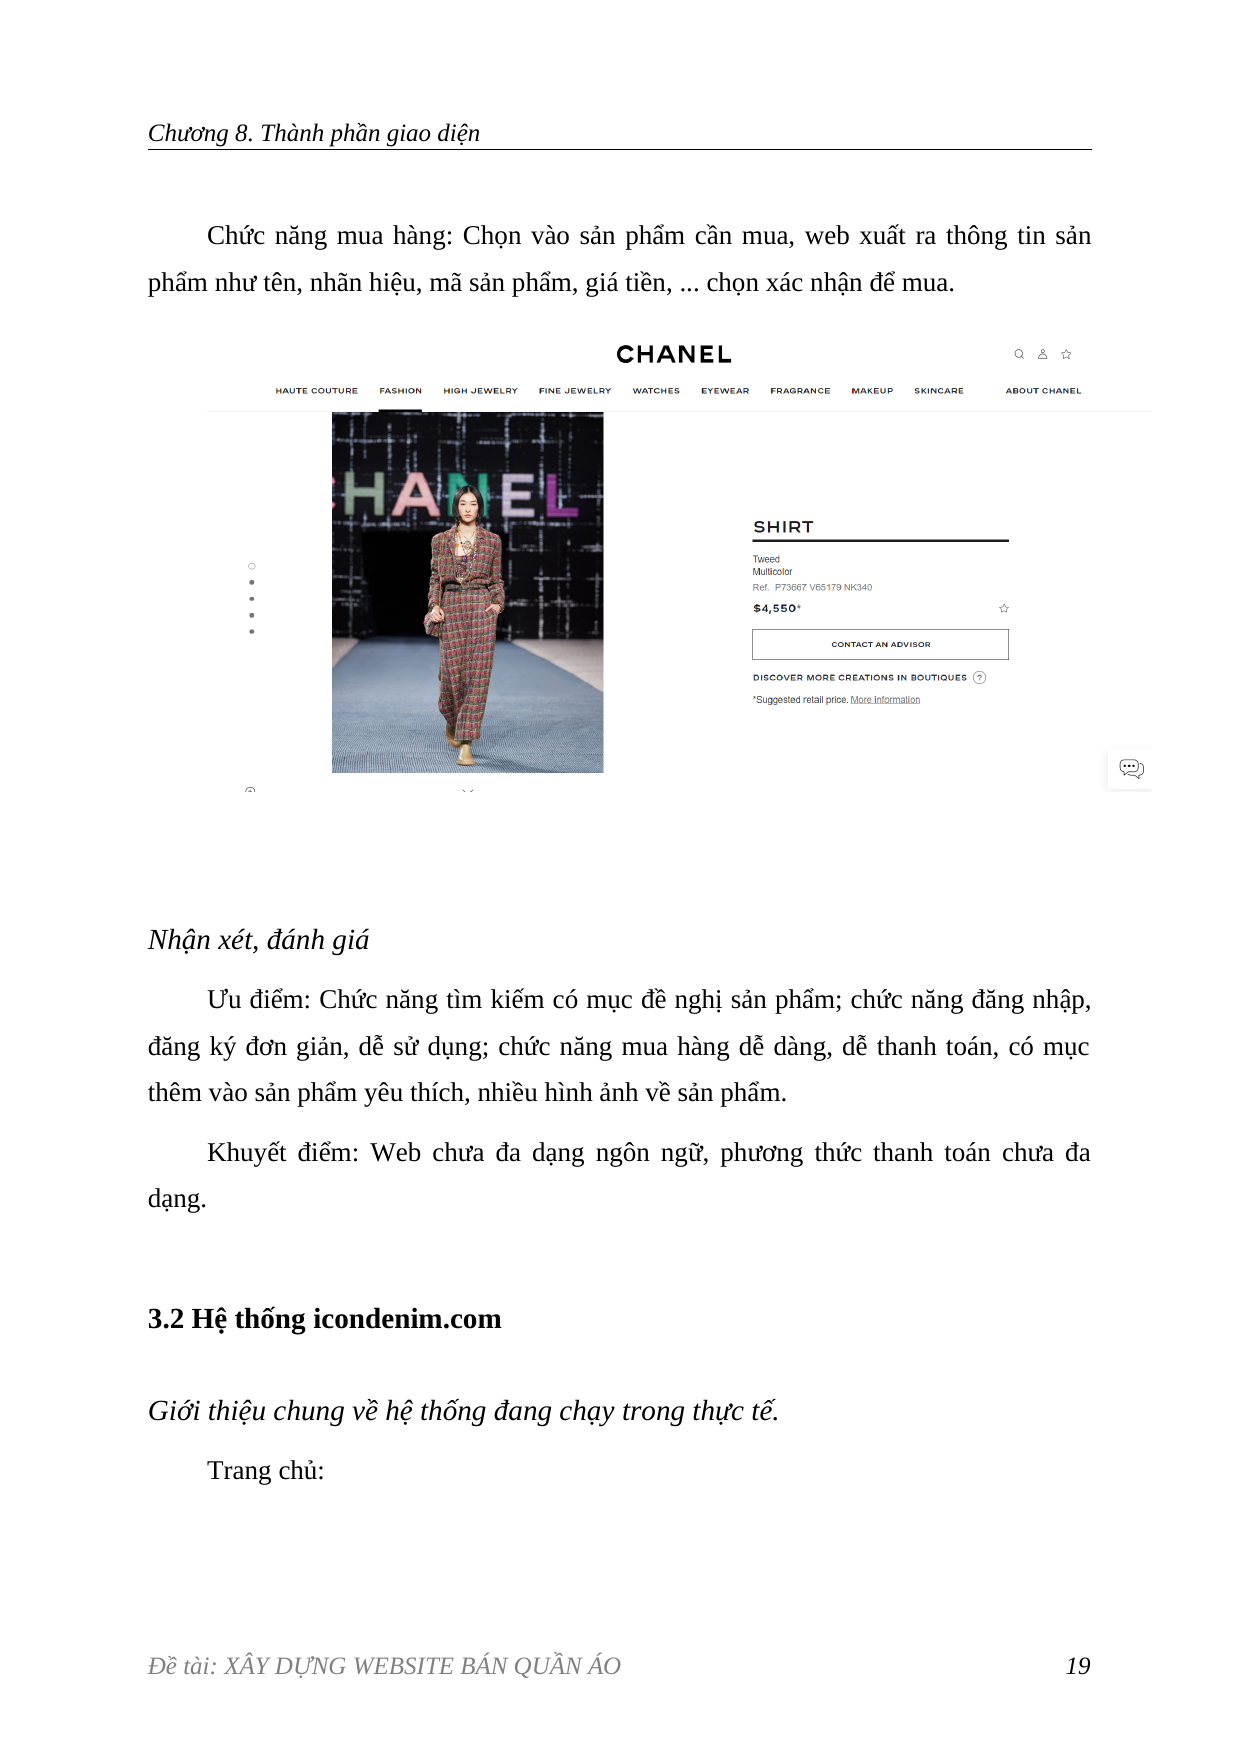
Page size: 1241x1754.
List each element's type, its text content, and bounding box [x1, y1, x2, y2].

subtitle Hệ thống icondenim.com [148, 1291, 1092, 1337]
picture [206, 325, 1152, 792]
subtitle Nhận xét, đánh giá [148, 916, 1092, 958]
text Chức năng mua hàng: Chọn vào sản phẩm cần mua, web xuất ra thông tin sản phẩm như tên, nhãn hiệu, mã sản phẩm, giá tiền, ... chọn xác nhận để mua. [148, 219, 1092, 297]
text Khuyết điểm: Web chưa đa dạng ngôn ngữ, phương thức thanh toán chưa đa dạng. [148, 1136, 1092, 1213]
text Ưu điểm: Chức năng tìm kiếm có mục đề nghị sản phẩm; chức năng đăng nhập, đăng ký đơn giản, dễ sử dụng; chức năng mua hàng dễ dàng, dễ thanh toán, có mục thêm vào sản phẩm yêu thích, nhiều hình ảnh về sản phẩm. [148, 983, 1092, 1108]
subtitle Giới thiệu chung về hệ thống đang chạy trong thực tế. [148, 1387, 1092, 1429]
text Trang chủ: [148, 1454, 1092, 1485]
